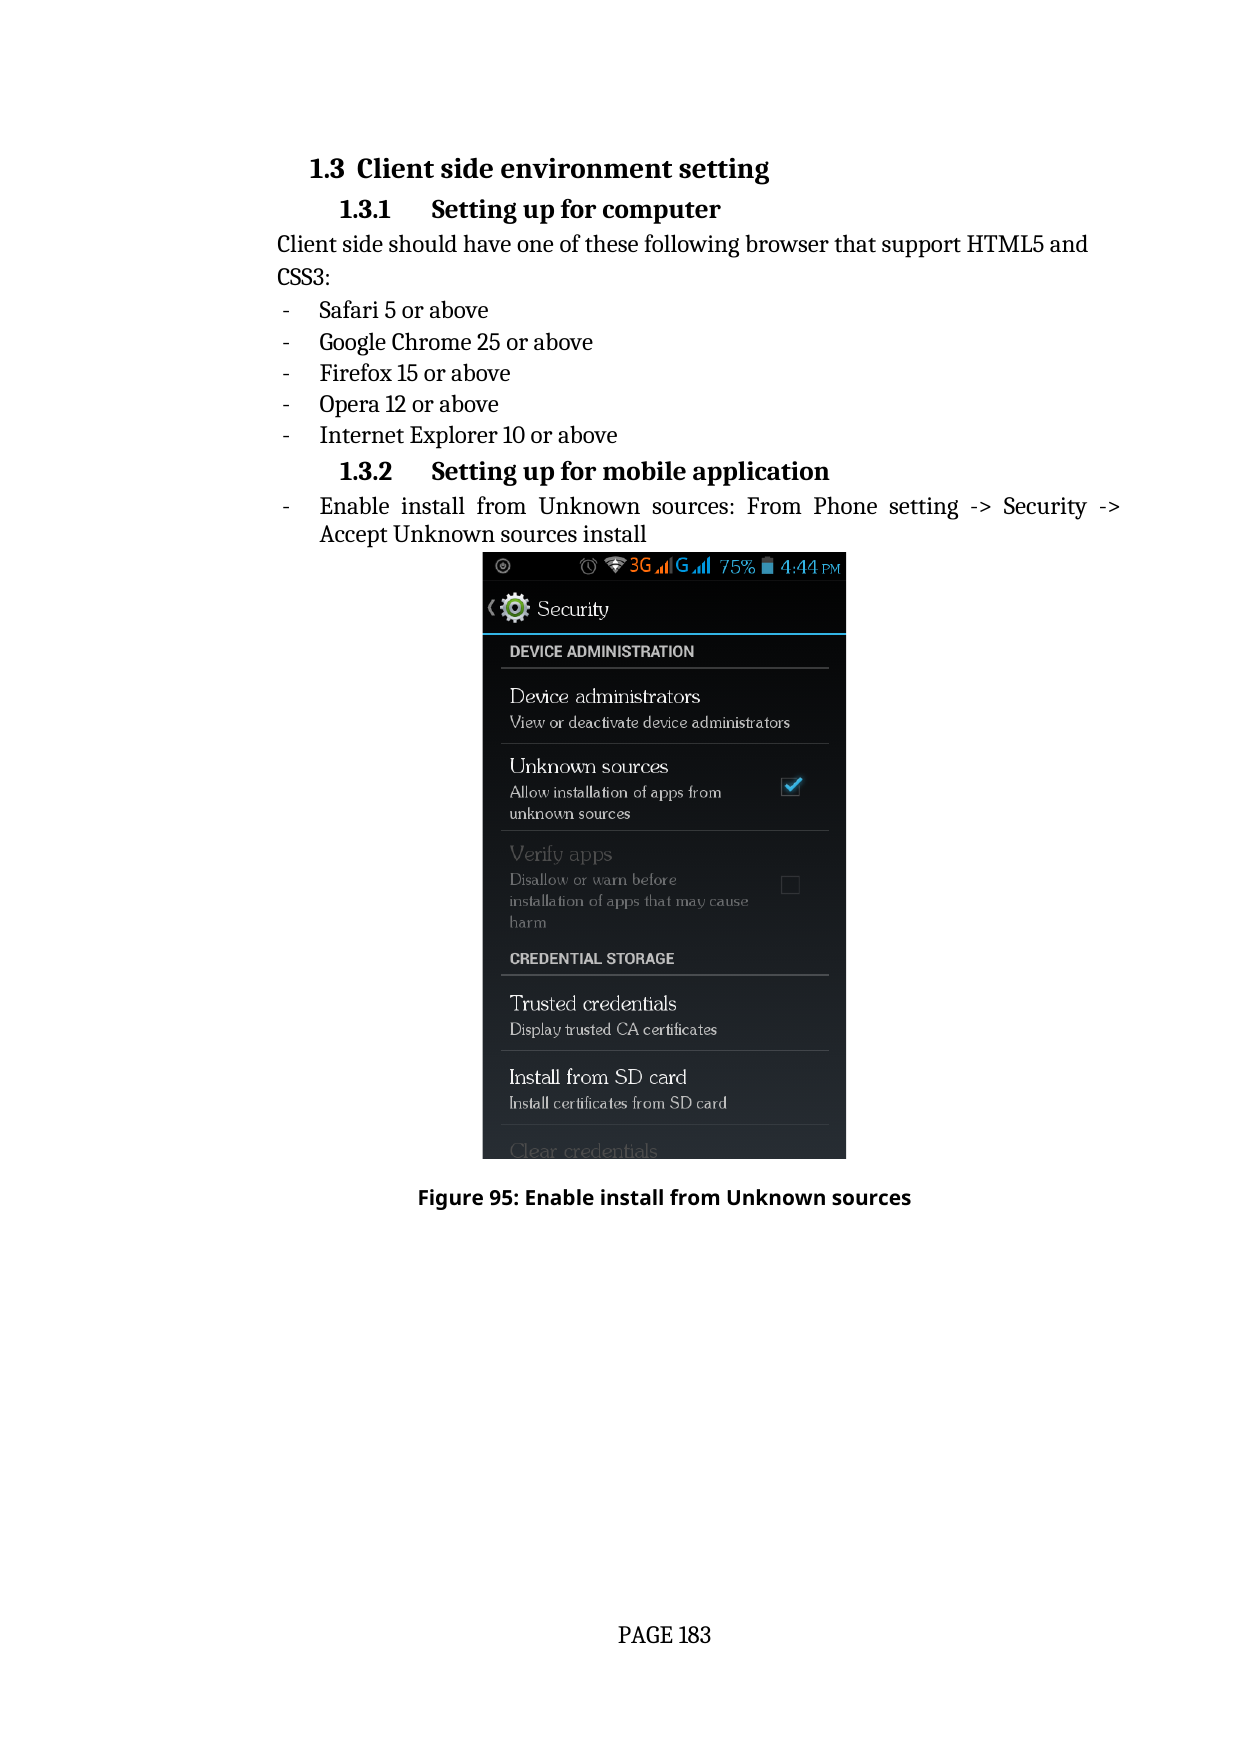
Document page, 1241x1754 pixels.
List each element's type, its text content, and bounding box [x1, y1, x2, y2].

picture [482, 552, 847, 1159]
subtitle Client side environment setting [310, 152, 1122, 185]
subtitle Setting up for computer [340, 194, 1122, 226]
list Safari 5 or above [282, 296, 1122, 325]
list Firefox 15 or above [282, 358, 1122, 387]
list Enable install from Unknown sources: From Phone setting -> Security -> Accept Unknown sources install [282, 491, 1122, 548]
subtitle Setting up for mobile application [340, 456, 1122, 487]
list Google Chrome 25 or above [282, 327, 1122, 356]
text Client side should have one of these following browser that support HTML5 and CSS3: [277, 230, 1122, 292]
list Internet Explorer 10 or above [282, 421, 1122, 449]
list Opera 12 or above [282, 389, 1122, 418]
